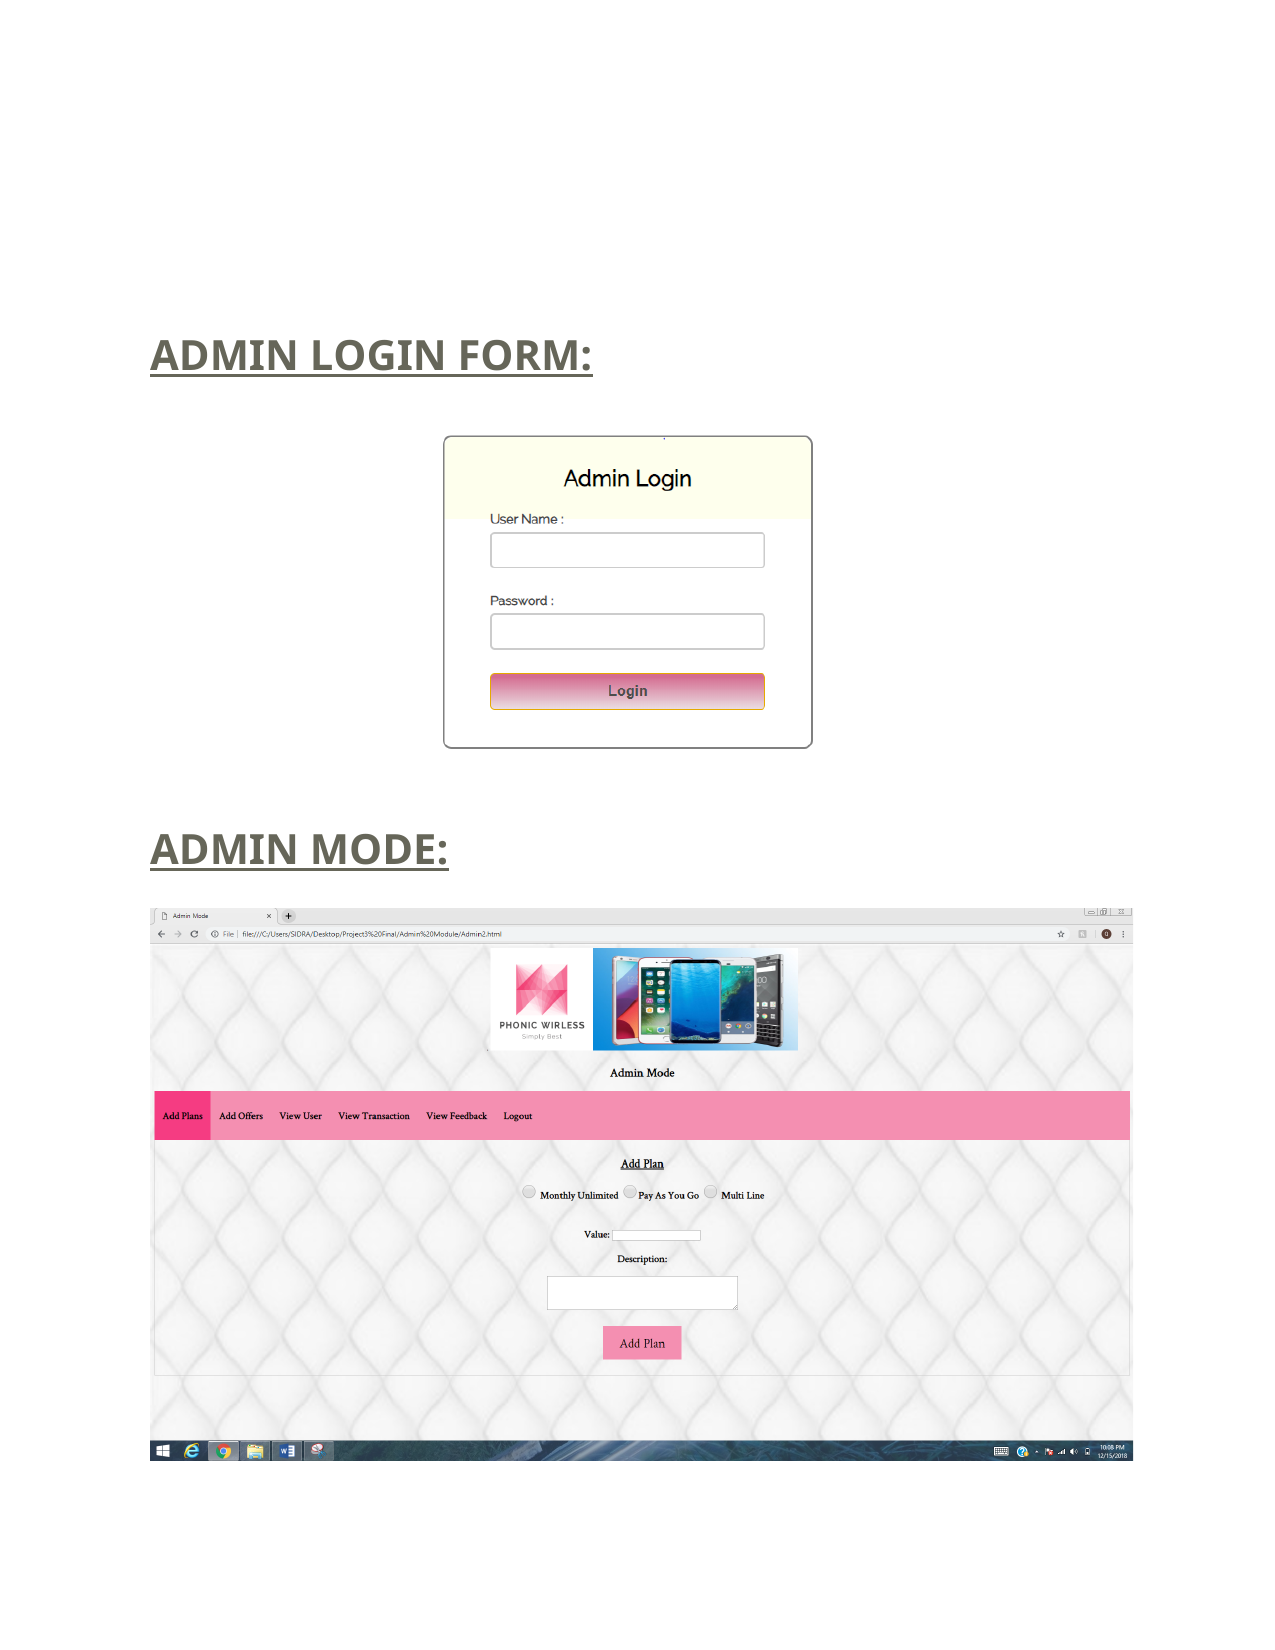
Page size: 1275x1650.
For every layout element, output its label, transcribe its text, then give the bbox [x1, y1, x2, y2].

picture [423, 414, 852, 789]
picture [150, 908, 1134, 1461]
text ADMIN LOGIN FORM: [150, 326, 1125, 383]
text ADMIN MODE: [150, 820, 1125, 877]
